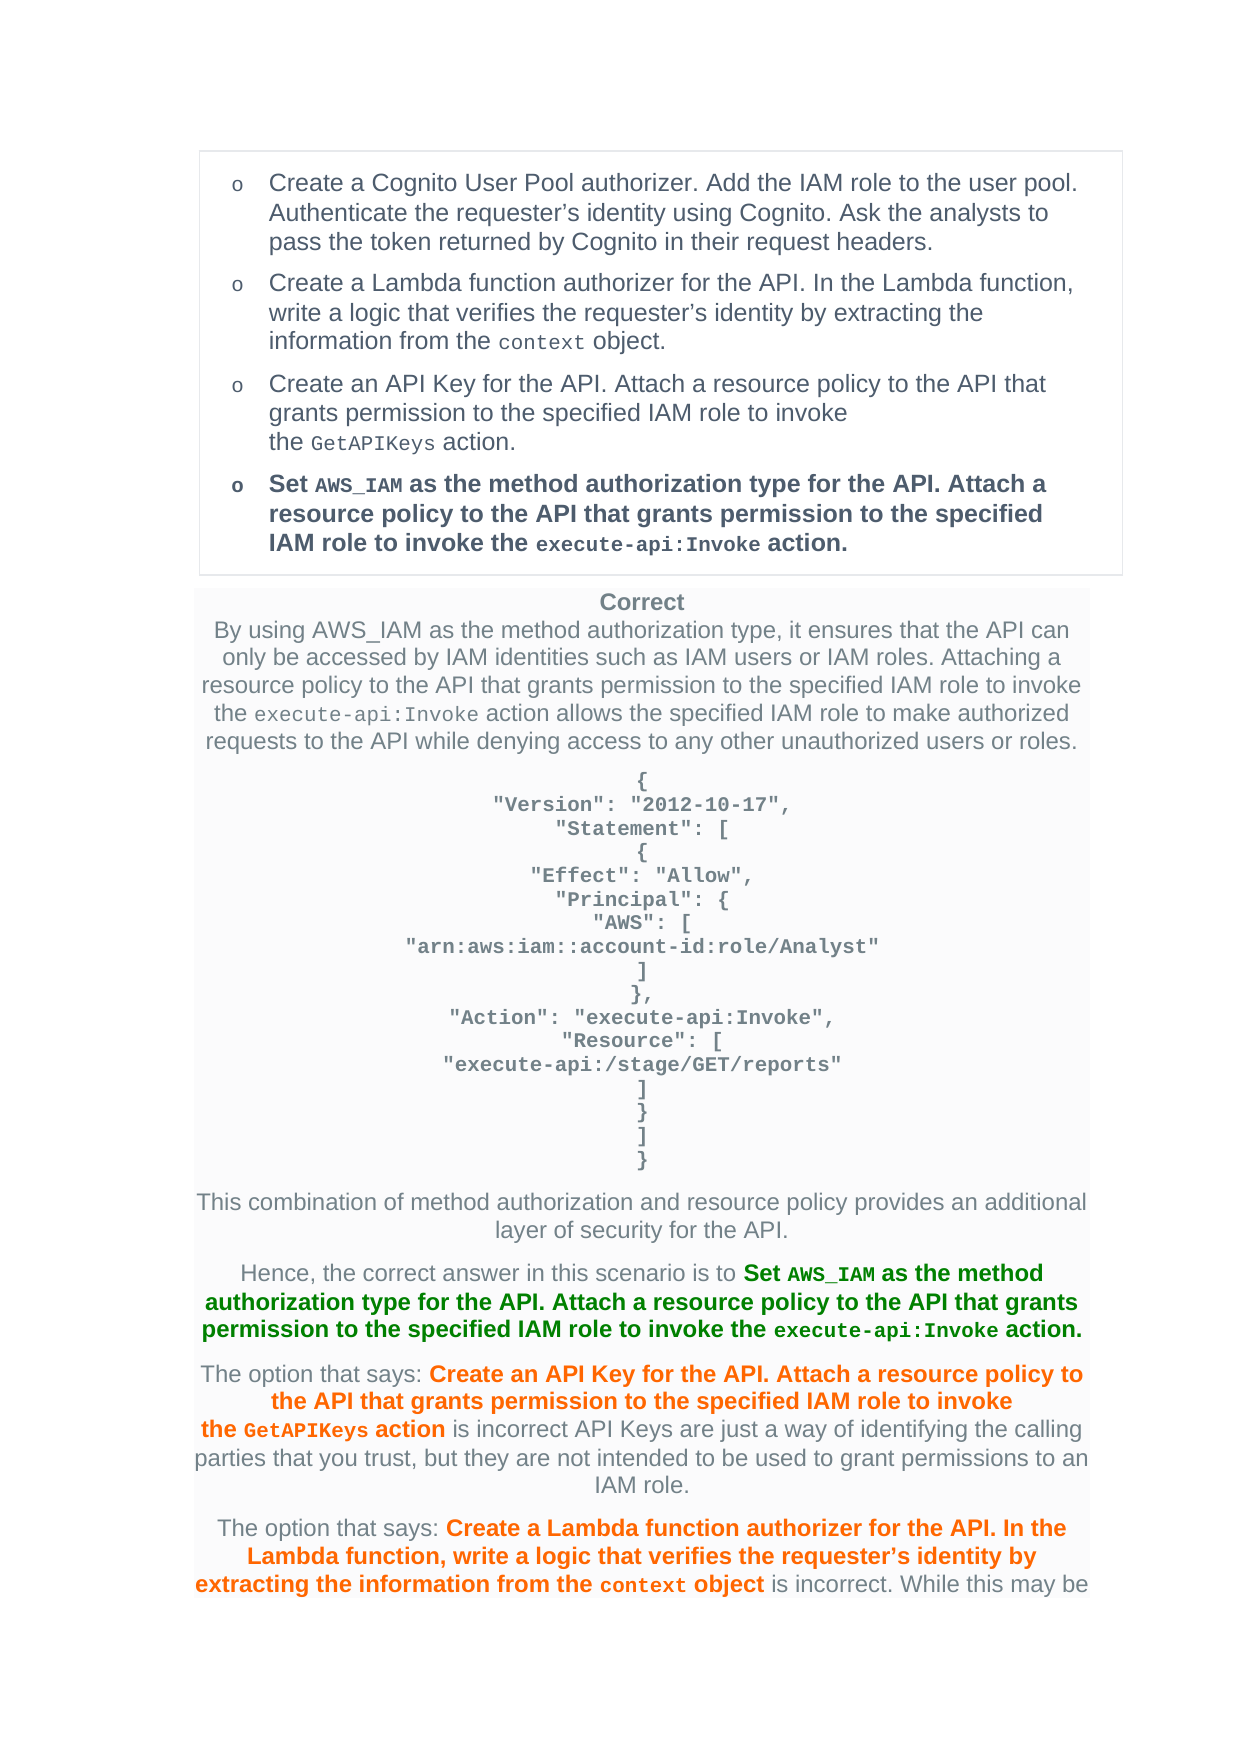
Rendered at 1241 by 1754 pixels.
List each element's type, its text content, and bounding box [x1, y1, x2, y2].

list Set AWS_IAM as the method authorization type for the API. Attach a resource policy to the API that grants permission to the specified IAM role to invoke the execute-api:Invoke action. [200, 451, 1122, 574]
list Create a Cognito User Pool authorizer. Add the IAM role to the user pool. Authenticate the requester’s identity using Cognito. Ask the analysts to pass the token returned by Cognito in their request headers. [200, 152, 1122, 250]
text This combination of method authorization and resource policy provides an additional layer of security for the API. [194, 1188, 1090, 1243]
text { "Version": "2012-10-17", "Statement": [ { "Effect": "Allow", "Principal": { "AWS": [ "arn:aws:iam::account-id:role/Analyst" ] }, "Action": "execute-api:Invoke", "Resource": [ "execute-api:/stage/GET/reports" ] } ] } [194, 770, 1090, 1172]
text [194, 1514, 1090, 1598]
list Create a Lambda function authorizer for the API. In the Lambda function, write a logic that verifies the requester’s identity by extracting the information from the context object. [200, 250, 1122, 350]
text Hence, the correct answer in this scenario is to Set AWS_IAM as the method authorization type for the API. Attach a resource policy to the API that grants permission to the specified IAM role to invoke the execute-api:Invoke action. [194, 1259, 1090, 1344]
list Create an API Key for the API. Attach a resource policy to the API that grants permission to the specified IAM role to invoke the GetAPIKeys action. [200, 350, 1122, 451]
text Correct [194, 588, 1090, 616]
text The option that says: Create an API Key for the API. Attach a resource policy to the API that grants permission to the specified IAM role to invoke the GetAPIKeys action is incorrect API Keys are just a way of identifying the calling parties that you trust, but they are not intended to be used to grant permissions to an IAM role. [194, 1359, 1090, 1499]
text By using AWS_IAM as the method authorization type, it ensures that the API can only be accessed by IAM identities such as IAM users or IAM roles. Attaching a resource policy to the API that grants permission to the specified IAM role to invoke the execute-api:Invoke action allows the specified IAM role to make authorized requests to the API while denying access to any other unauthorized users or roles. [194, 616, 1090, 755]
